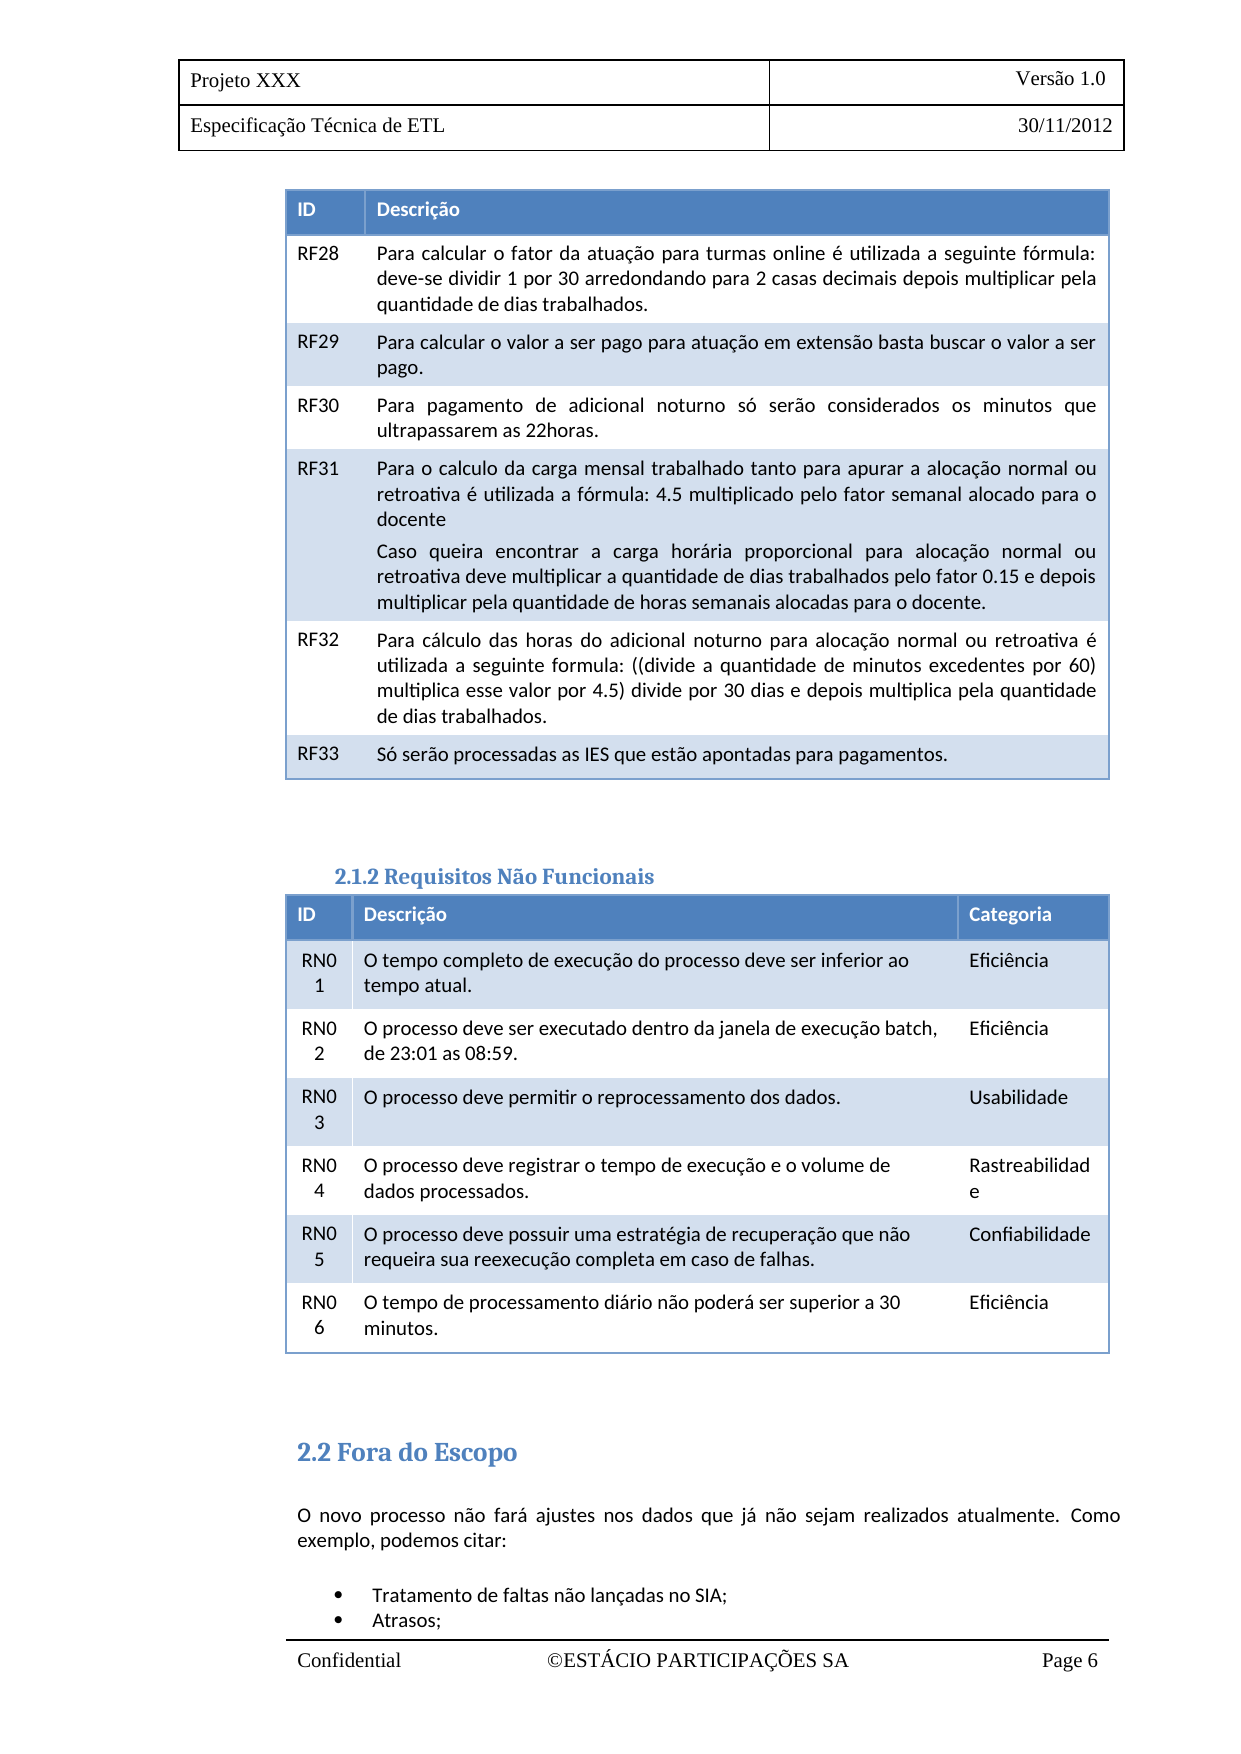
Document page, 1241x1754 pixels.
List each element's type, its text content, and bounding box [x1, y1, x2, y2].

table_cell RF33 [287, 735, 365, 778]
table_cell O processo deve permitir o reprocessamento dos dados. [353, 1078, 958, 1146]
table_header Descrição [354, 896, 957, 939]
list Atrasos; [334, 1608, 1120, 1633]
table_cell Usabilidade [958, 1078, 1108, 1146]
table_cell O tempo completo de execução do processo deve ser inferior ao tempo atual. [353, 941, 958, 1009]
table_cell RF29 [287, 323, 365, 386]
table_cell RN03 [287, 1078, 352, 1146]
table_header ID [287, 896, 351, 939]
table_cell O processo deve possuir uma estratégia de recuperação que não requeira sua reexecução completa em caso de falhas. [353, 1215, 958, 1283]
table_cell RN01 [287, 941, 352, 1009]
table_cell RN04 [287, 1146, 352, 1215]
table_cell Rastreabilidade [958, 1146, 1108, 1215]
table_cell O processo deve ser executado dentro da janela de execução batch, de 23:01 as 08:59. [353, 1009, 958, 1078]
table_cell Para pagamento de adicional noturno só serão considerados os minutos que ultrapassarem as 22horas. [365, 386, 1108, 449]
table_cell RN05 [287, 1215, 352, 1283]
table_cell RF32 [287, 621, 365, 735]
table_header Categoria [959, 896, 1108, 939]
table_cell O processo deve registrar o tempo de execução e o volume de dados processados. [353, 1146, 958, 1215]
text Requisitos Não Funcionais [334, 863, 1120, 890]
table_cell RF28 [287, 236, 365, 323]
table_header ID [287, 191, 364, 234]
table_cell RF31 [287, 449, 365, 621]
table_cell Confiabilidade [958, 1215, 1108, 1283]
text Fora do Escopo [297, 1437, 1120, 1468]
list Tratamento de faltas não lançadas no SIA; [334, 1582, 1120, 1608]
table_cell RN06 [287, 1283, 352, 1352]
text O novo processo não fará ajustes nos dados que já não sejam realizados atualmente. Como exemplo, podemos citar: [297, 1502, 1120, 1553]
table_cell RF30 [287, 386, 365, 449]
table_cell Só serão processadas as IES que estão apontadas para pagamentos. [365, 735, 1108, 778]
table_cell Eficiência [958, 941, 1108, 1009]
table_cell Eficiência [958, 1009, 1108, 1078]
table_cell Eficiência [958, 1283, 1108, 1352]
table_cell RN02 [287, 1009, 352, 1078]
table_cell Para calcular o fator da atuação para turmas online é utilizada a seguinte fórmula: deve-se dividir 1 por 30 arredondando para 2 casas decimais depois multiplicar pela quantidade de dias trabalhados. [365, 236, 1108, 323]
table_cell Para o calculo da carga mensal trabalhado tanto para apurar a alocação normal ou retroativa é utilizada a fórmula: 4.5 multiplicado pelo fator semanal alocado para o docente Caso queira encontrar a carga horária proporcional para alocação normal ou retroativa deve multiplicar a quantidade de dias trabalhados pelo fator 0.15 e depois multiplicar pela quantidade de horas semanais alocadas para o docente. [365, 449, 1108, 621]
table_header Descrição [366, 191, 1108, 234]
table_cell Para cálculo das horas do adicional noturno para alocação normal ou retroativa é utilizada a seguinte formula: ((divide a quantidade de minutos excedentes por 60) multiplica esse valor por 4.5) divide por 30 dias e depois multiplica pela quantidade de dias trabalhados. [365, 621, 1108, 735]
table_cell O tempo de processamento diário não poderá ser superior a 30 minutos. [353, 1283, 958, 1352]
table_cell Para calcular o valor a ser pago para atuação em extensão basta buscar o valor a ser pago. [365, 323, 1108, 386]
